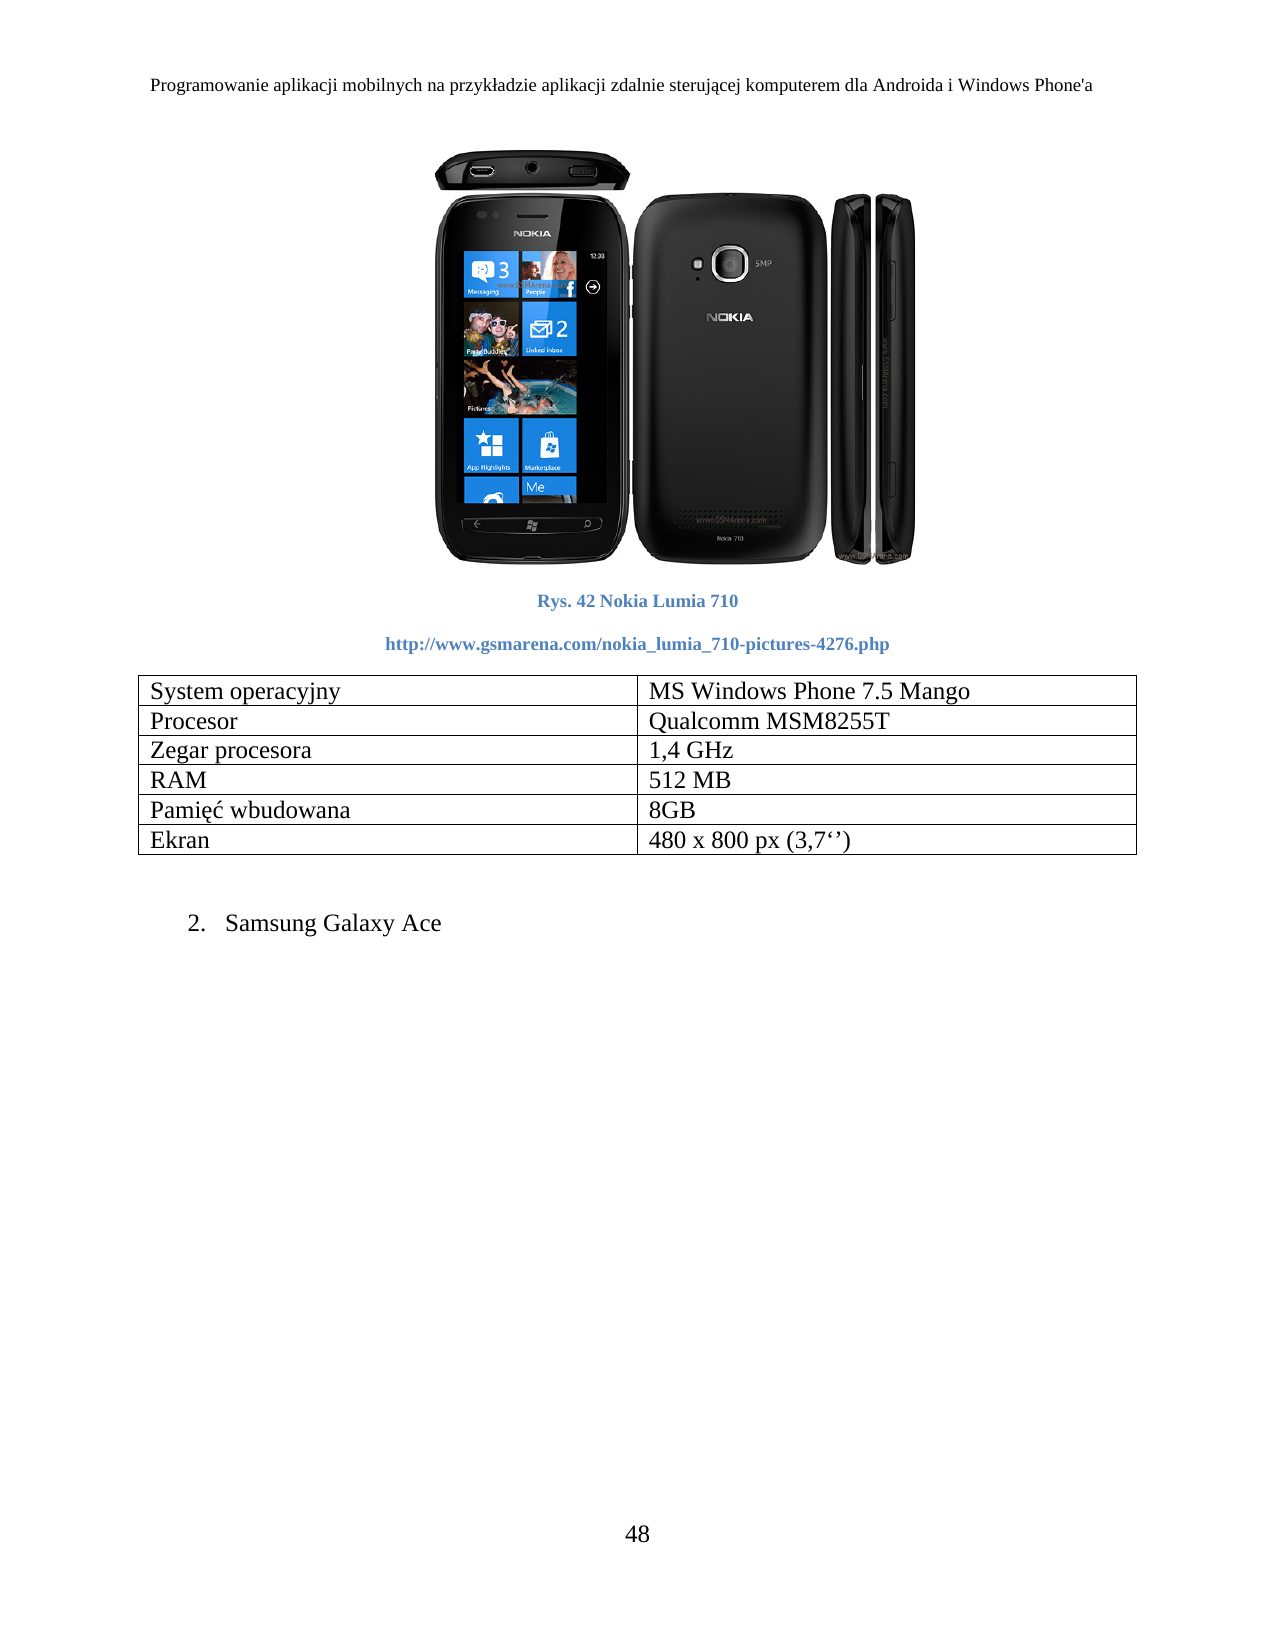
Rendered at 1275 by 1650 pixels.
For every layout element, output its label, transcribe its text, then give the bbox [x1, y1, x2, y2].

table_header System operacyjny [139, 676, 637, 705]
table_header MS Windows Phone 7.5 Mango [638, 676, 1136, 705]
table_cell 480 x 800 px (3,7‘’) [638, 825, 1136, 854]
table_cell Procesor [139, 706, 637, 734]
text Rys. 42 Nokia Lumia 710 [150, 590, 1125, 612]
picture [434, 150, 916, 565]
table_cell Zegar procesora [139, 736, 637, 764]
table_cell Pamięć wbudowana [139, 795, 637, 824]
table_cell 8GB [638, 795, 1136, 824]
table_cell RAM [139, 765, 637, 794]
table_cell 1,4 GHz [638, 736, 1136, 764]
table_cell Ekran [139, 825, 637, 854]
text http://www.gsmarena.com/nokia_lumia_710-pictures-4276.php [150, 632, 1125, 654]
list Samsung Galaxy Ace [187, 908, 1125, 937]
table_cell Qualcomm MSM8255T [638, 706, 1136, 734]
table_cell 512 MB [638, 765, 1136, 794]
